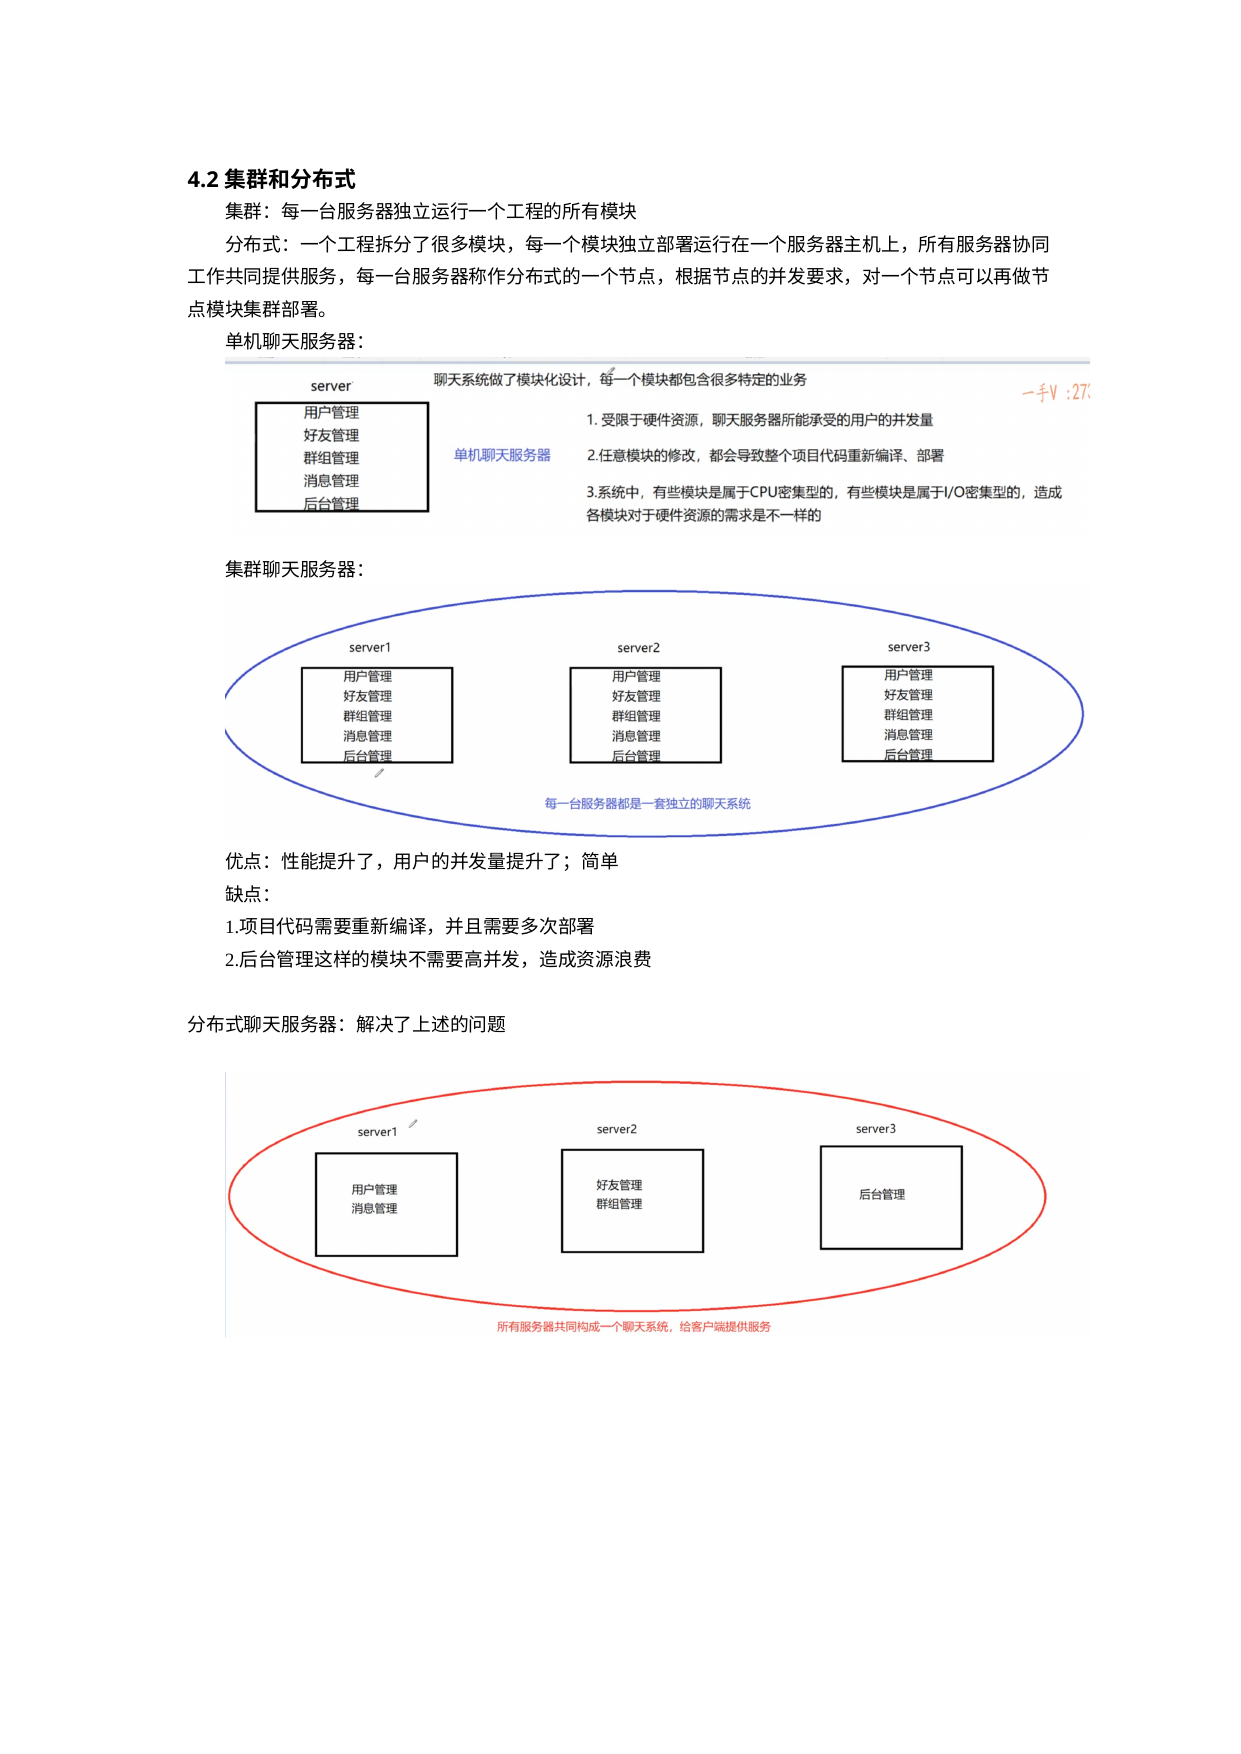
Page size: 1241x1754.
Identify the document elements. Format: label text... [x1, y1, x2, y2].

picture [225, 584, 1091, 838]
text 1.项目代码需要重新编译，并且需要多次部署 [187, 909, 1053, 942]
subtitle 4.2 集群和分布式 [187, 162, 1053, 194]
text 单机聊天服务器： [187, 324, 1053, 357]
text 集群聊天服务器： [187, 552, 1053, 584]
text 缺点： [187, 877, 1053, 909]
text 集群：每一台服务器独立运行一个工程的所有模块 [187, 194, 1053, 227]
picture [225, 1072, 1091, 1338]
picture [225, 357, 1091, 540]
text 优点：性能提升了，用户的并发量提升了；简单 [187, 844, 1053, 877]
text 分布式聊天服务器：解决了上述的问题 [187, 1007, 1053, 1039]
text 2.后台管理这样的模块不需要高并发，造成资源浪费 [187, 942, 1053, 974]
text 分布式：一个工程拆分了很多模块，每一个模块独立部署运行在一个服务器主机上，所有服务器协同工作共同提供服务，每一台服务器称作分布式的一个节点，根据节点的并发要求，对一个节点可以再做节点模块集群部署。 [187, 227, 1053, 324]
